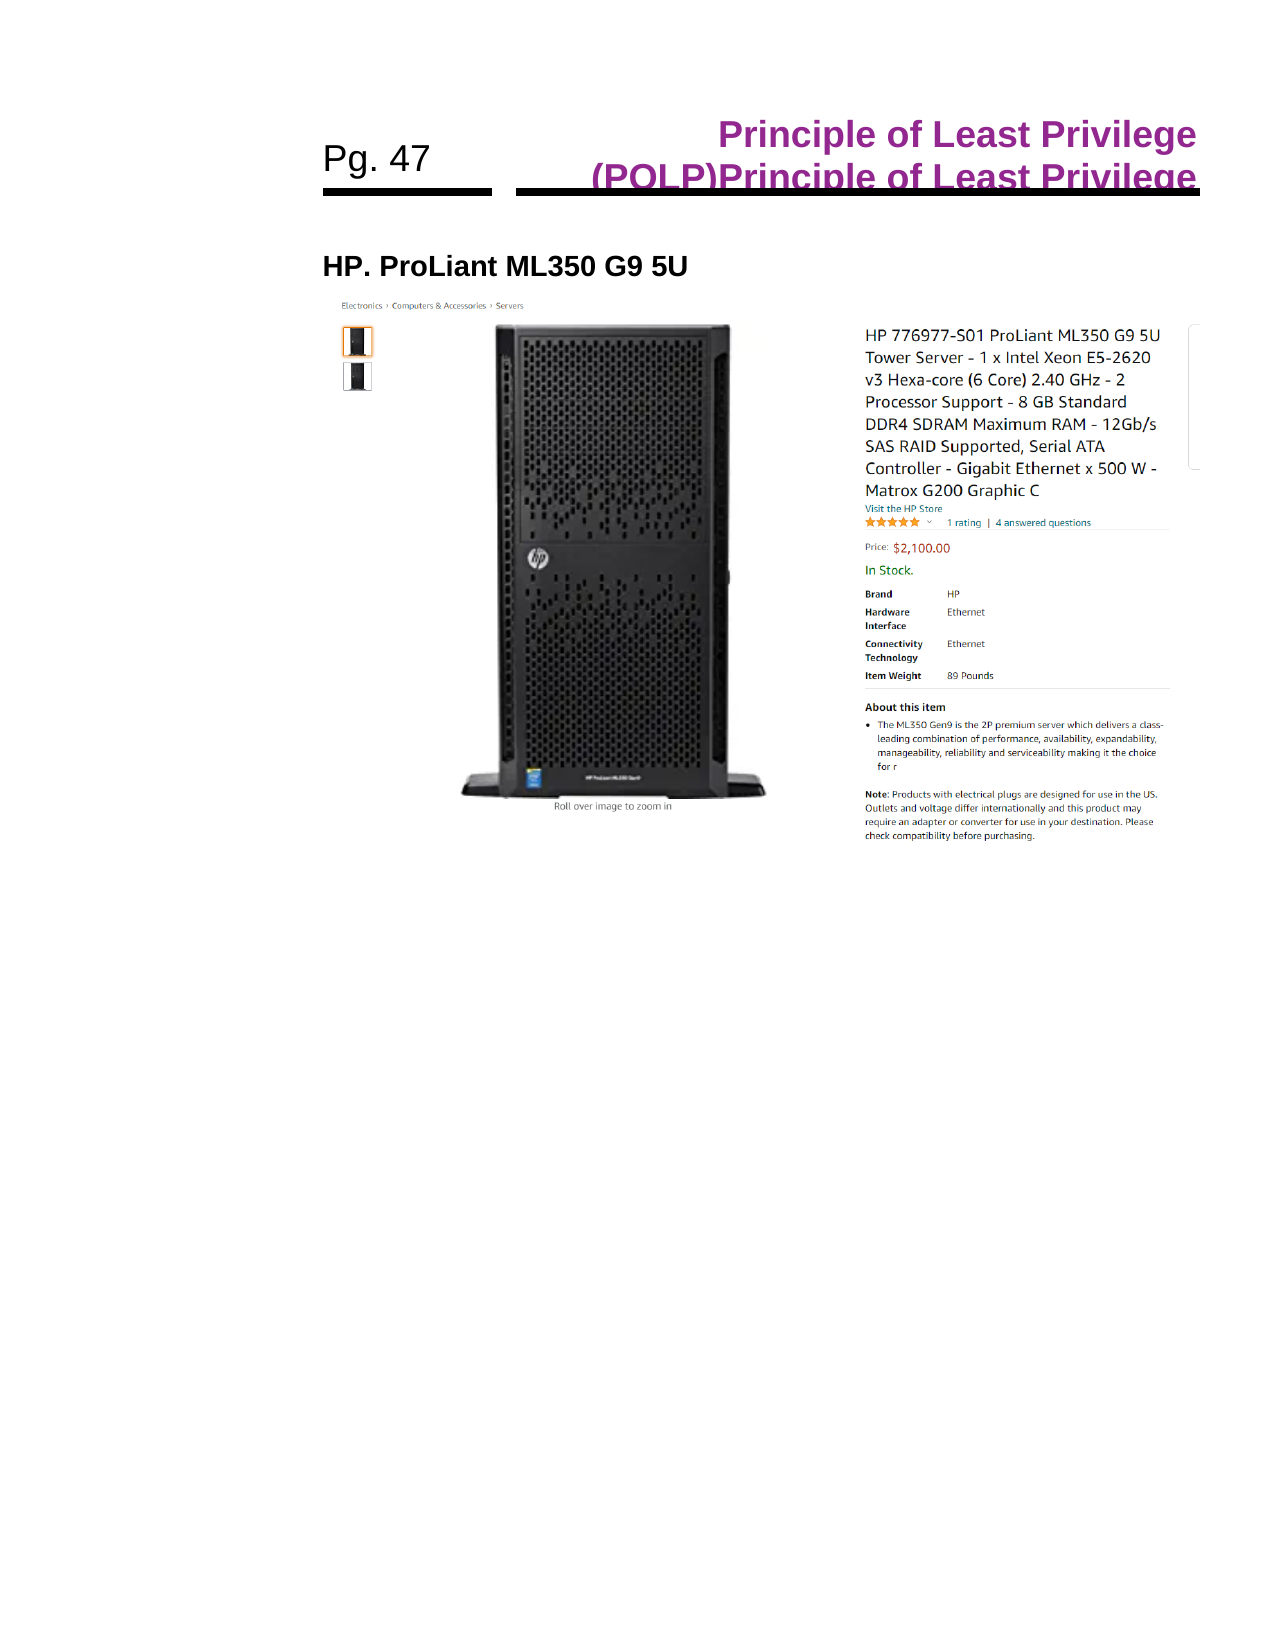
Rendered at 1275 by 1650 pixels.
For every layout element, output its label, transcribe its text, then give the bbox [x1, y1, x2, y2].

subtitle HP. ProLiant ML350 G9 5U [322, 249, 1200, 282]
picture [322, 295, 1200, 861]
